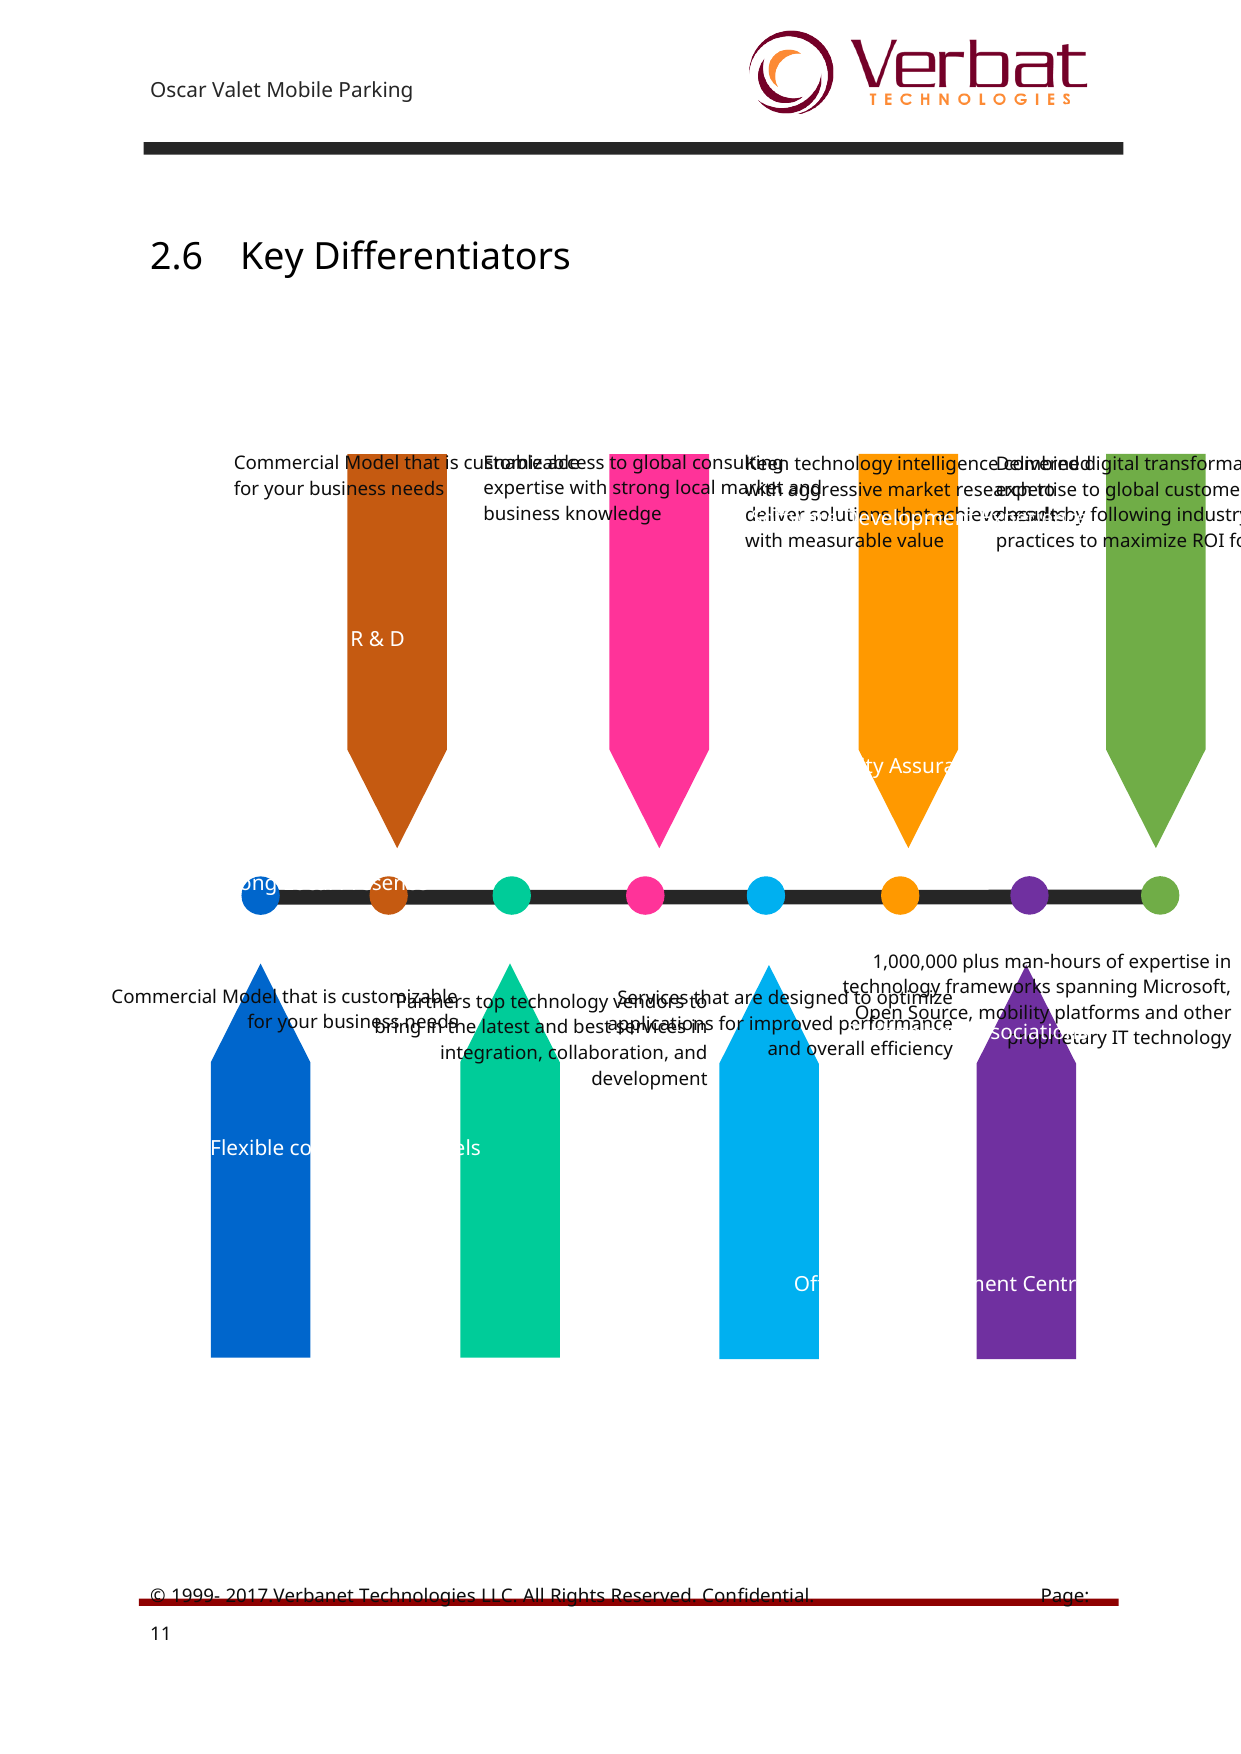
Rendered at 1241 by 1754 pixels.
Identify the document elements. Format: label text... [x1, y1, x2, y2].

subtitle Key Differentiators [150, 229, 1090, 280]
picture [745, 26, 1089, 114]
